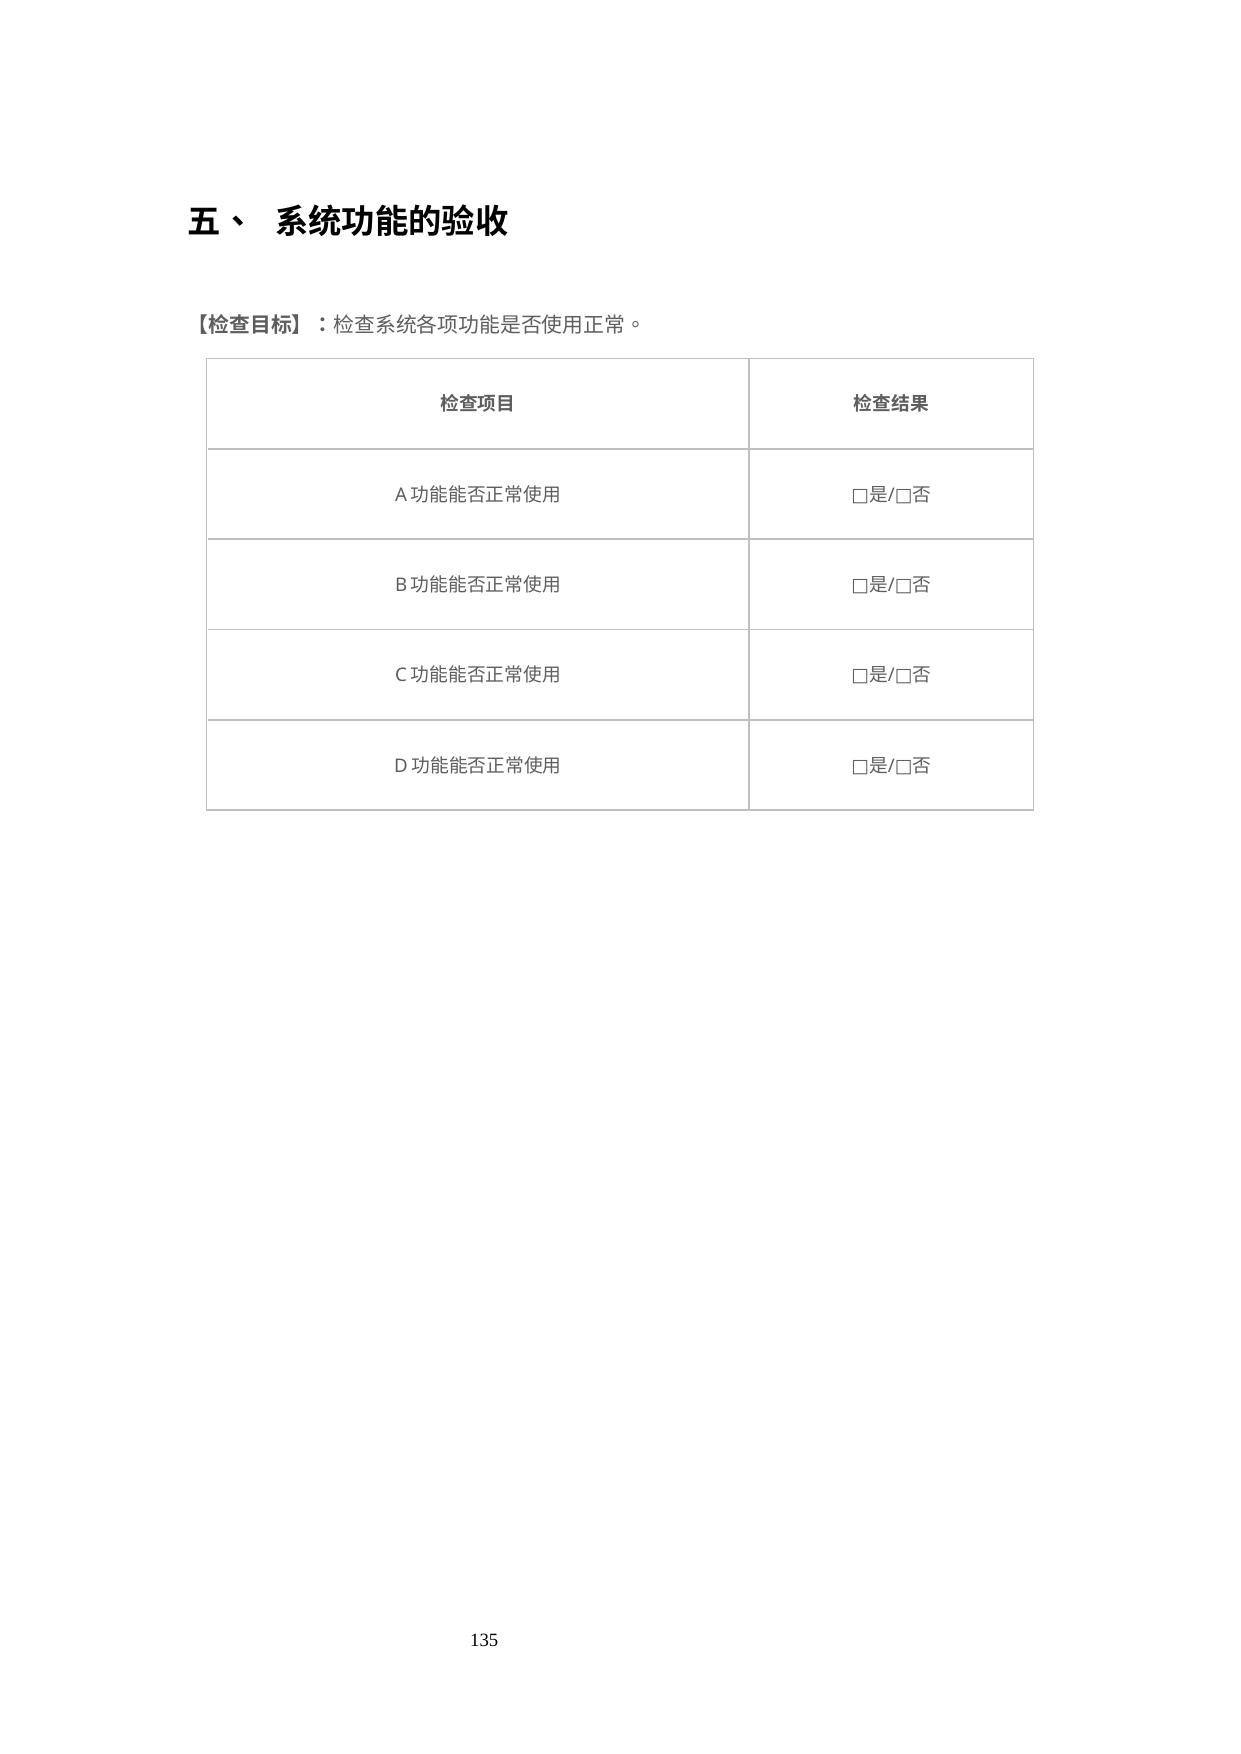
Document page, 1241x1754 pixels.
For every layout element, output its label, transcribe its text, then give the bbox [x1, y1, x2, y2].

table_cell □是/□否 [750, 630, 1033, 719]
table_cell □是/□否 [750, 540, 1033, 628]
text 【检查目标】：检查系统各项功能是否使用正常。 [187, 309, 1053, 342]
table_cell C功能能否正常使用 [207, 630, 748, 719]
table_header 检查项目 [207, 359, 748, 448]
table_cell □是/□否 [750, 721, 1033, 809]
table_cell D功能能否正常使用 [207, 720, 748, 809]
table_cell A功能能否正常使用 [207, 449, 748, 538]
table_header 检查结果 [750, 359, 1033, 448]
table_cell B功能能否正常使用 [207, 539, 748, 628]
table_cell □是/□否 [750, 450, 1033, 538]
subtitle 系统功能的验收 [187, 189, 1053, 254]
